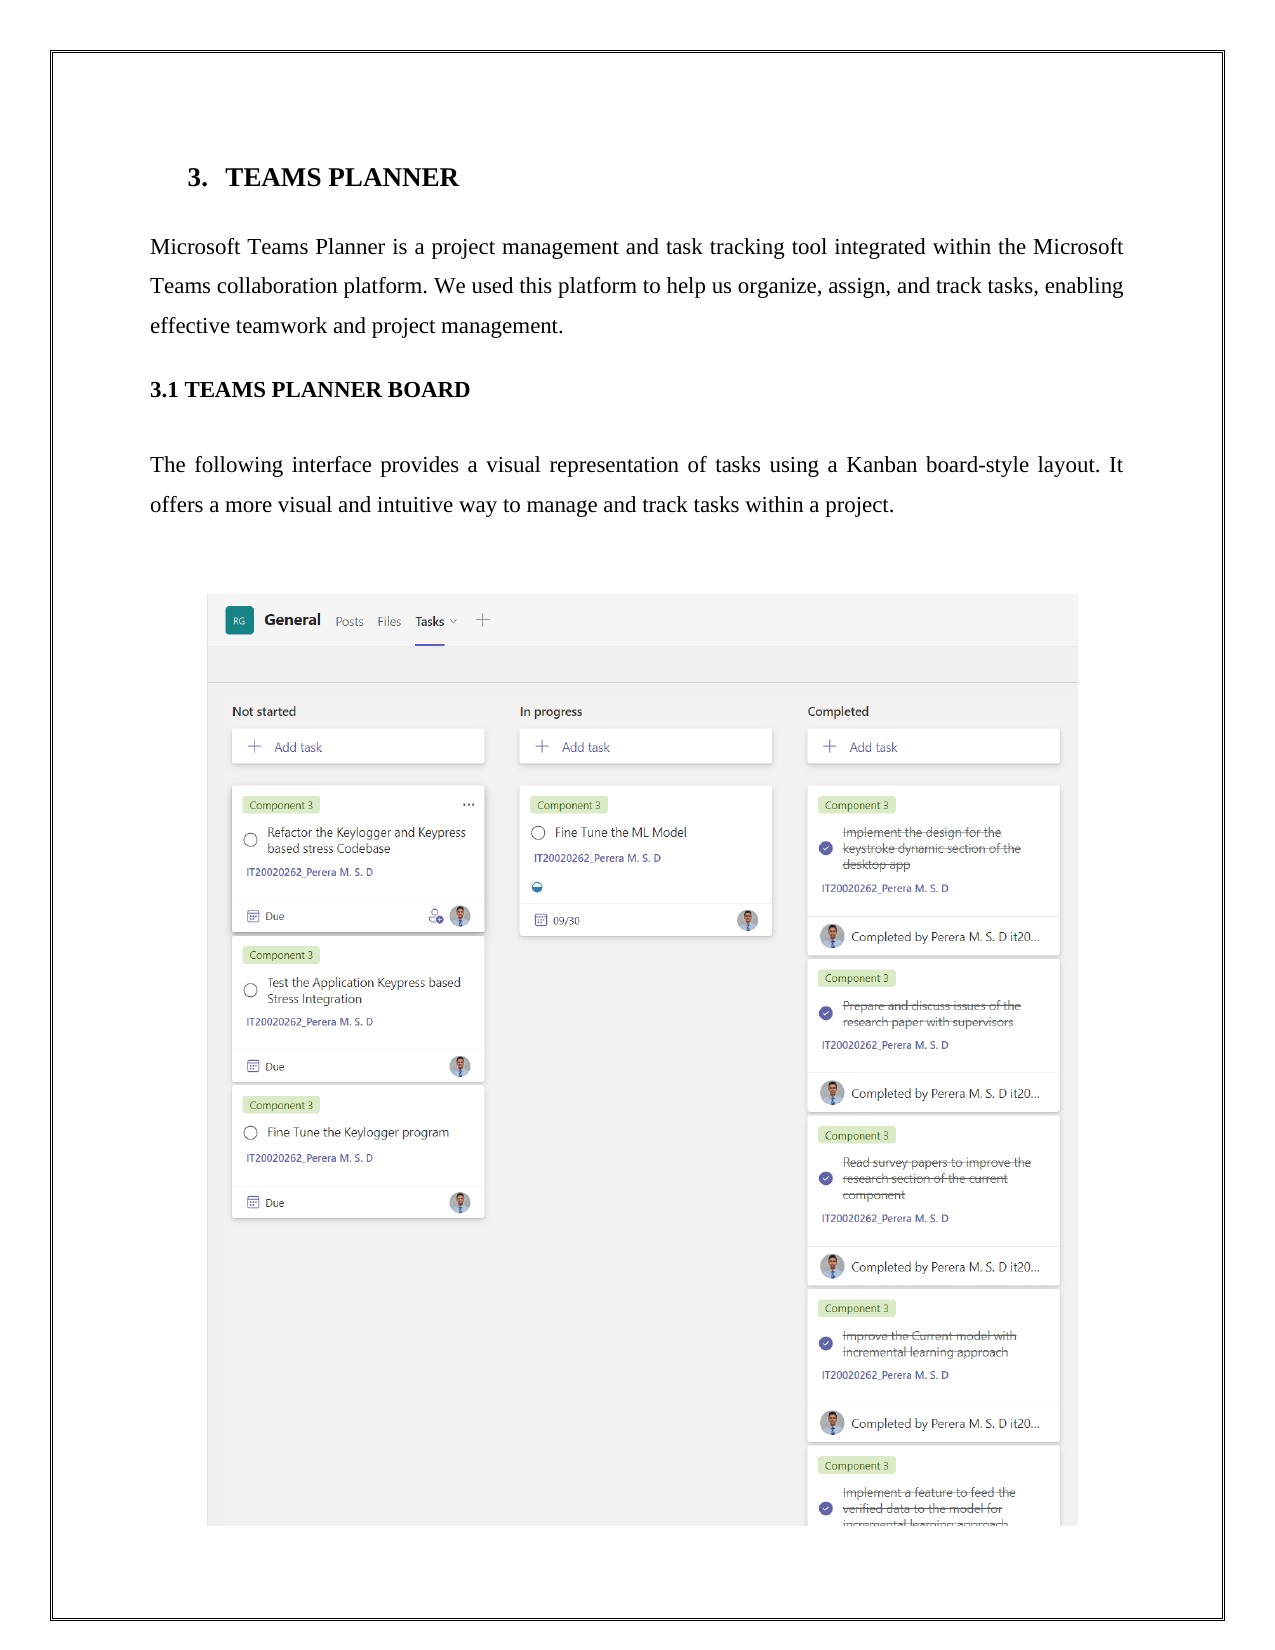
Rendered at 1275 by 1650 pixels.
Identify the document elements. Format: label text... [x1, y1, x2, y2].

picture [207, 594, 1079, 1526]
subtitle 3.1 TEAMS PLANNER BOARD [150, 377, 1212, 403]
subtitle TEAMS PLANNER [187, 161, 1212, 192]
text The following interface provides a visual representation of tasks using a Kanban board-style layout. It offers a more visual and intuitive way to manage and track tasks within a project. [150, 451, 1125, 517]
text Microsoft Teams Planner is a project management and task tracking tool integrated within the Microsoft Teams collaboration platform. We used this platform to help us organize, assign, and track tasks, enabling effective teamwork and project management. [150, 233, 1125, 338]
